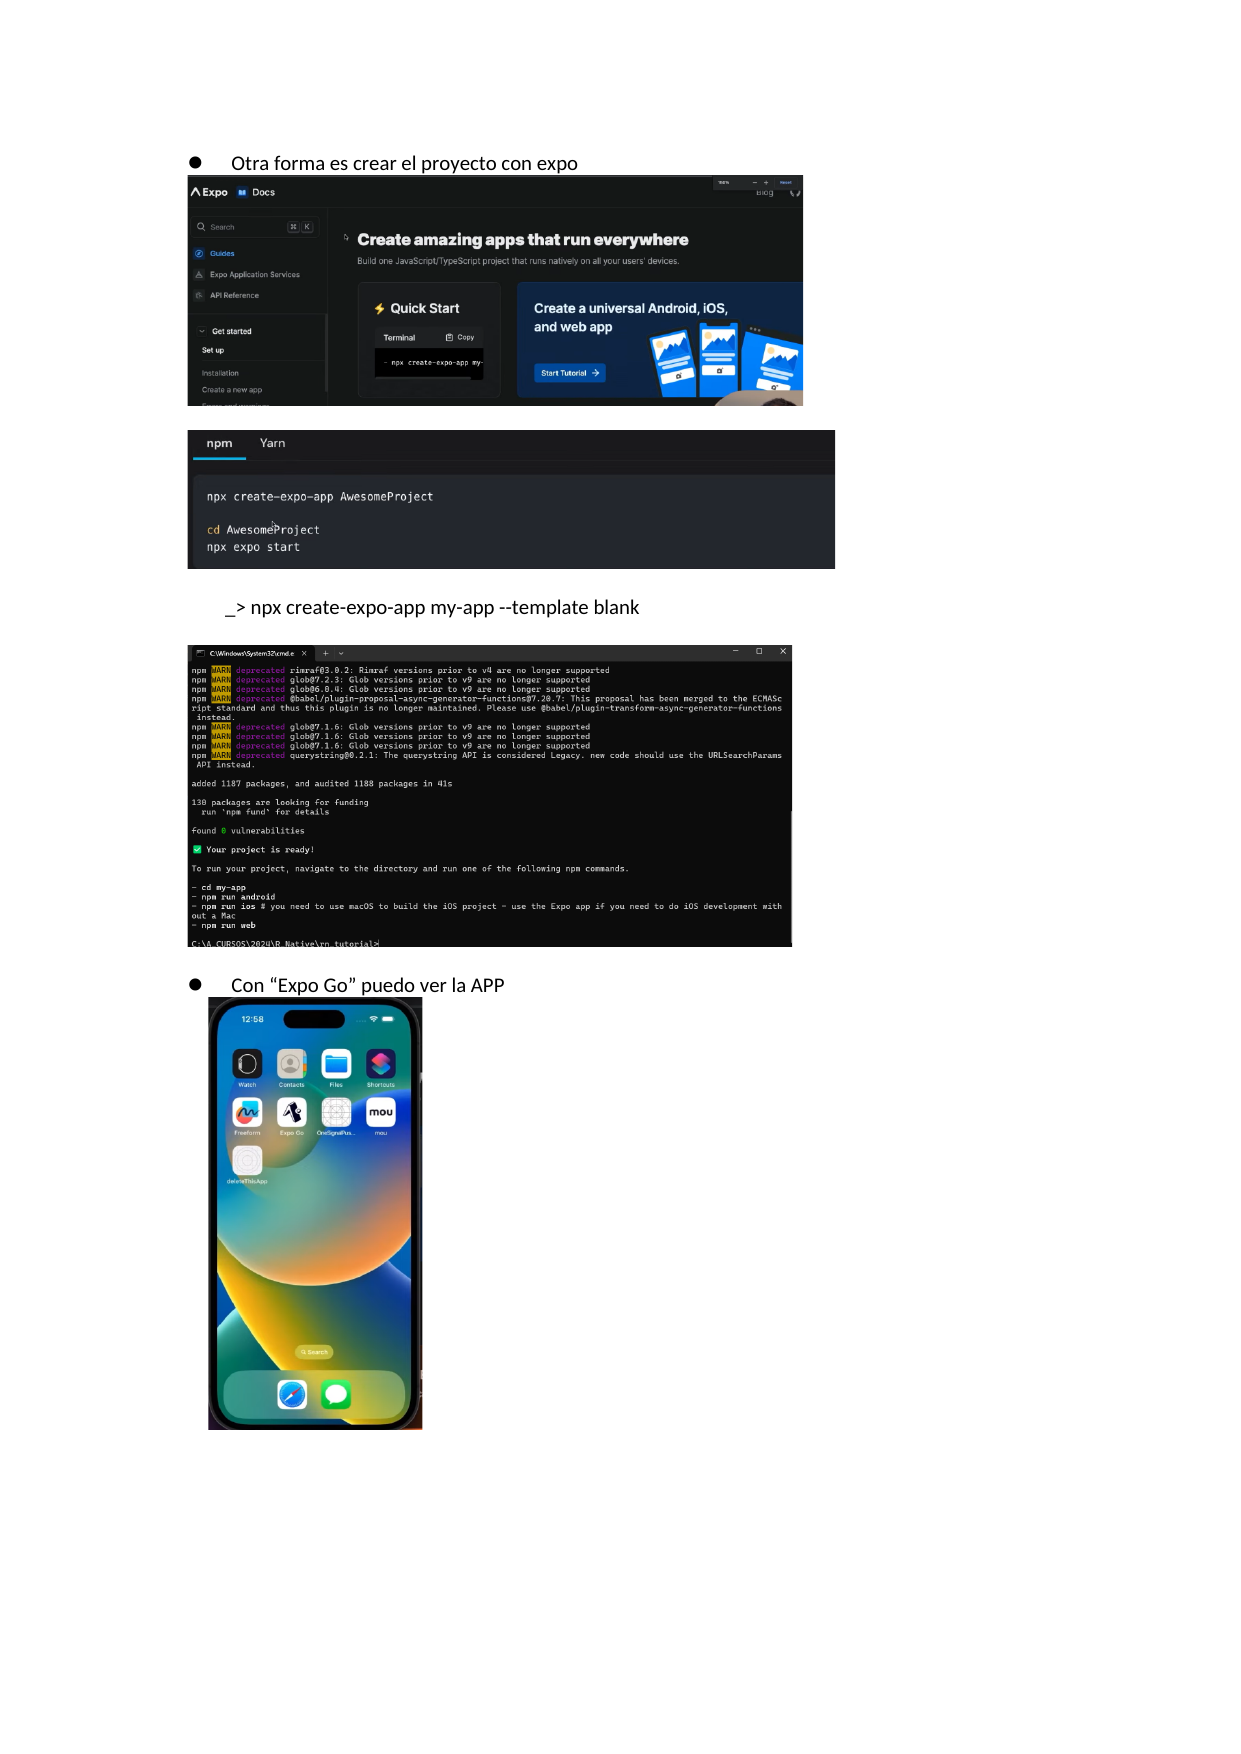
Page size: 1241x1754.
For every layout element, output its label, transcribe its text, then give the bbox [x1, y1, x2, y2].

picture [187, 645, 793, 947]
picture [208, 997, 423, 1430]
list Con “Expo Go” puedo ver la APP [187, 972, 1053, 998]
list _> npx create-expo-app my-app --template blank [225, 594, 1053, 619]
picture [187, 430, 836, 569]
picture [187, 175, 804, 406]
list Otra forma es crear el proyecto con expo [187, 150, 1053, 175]
